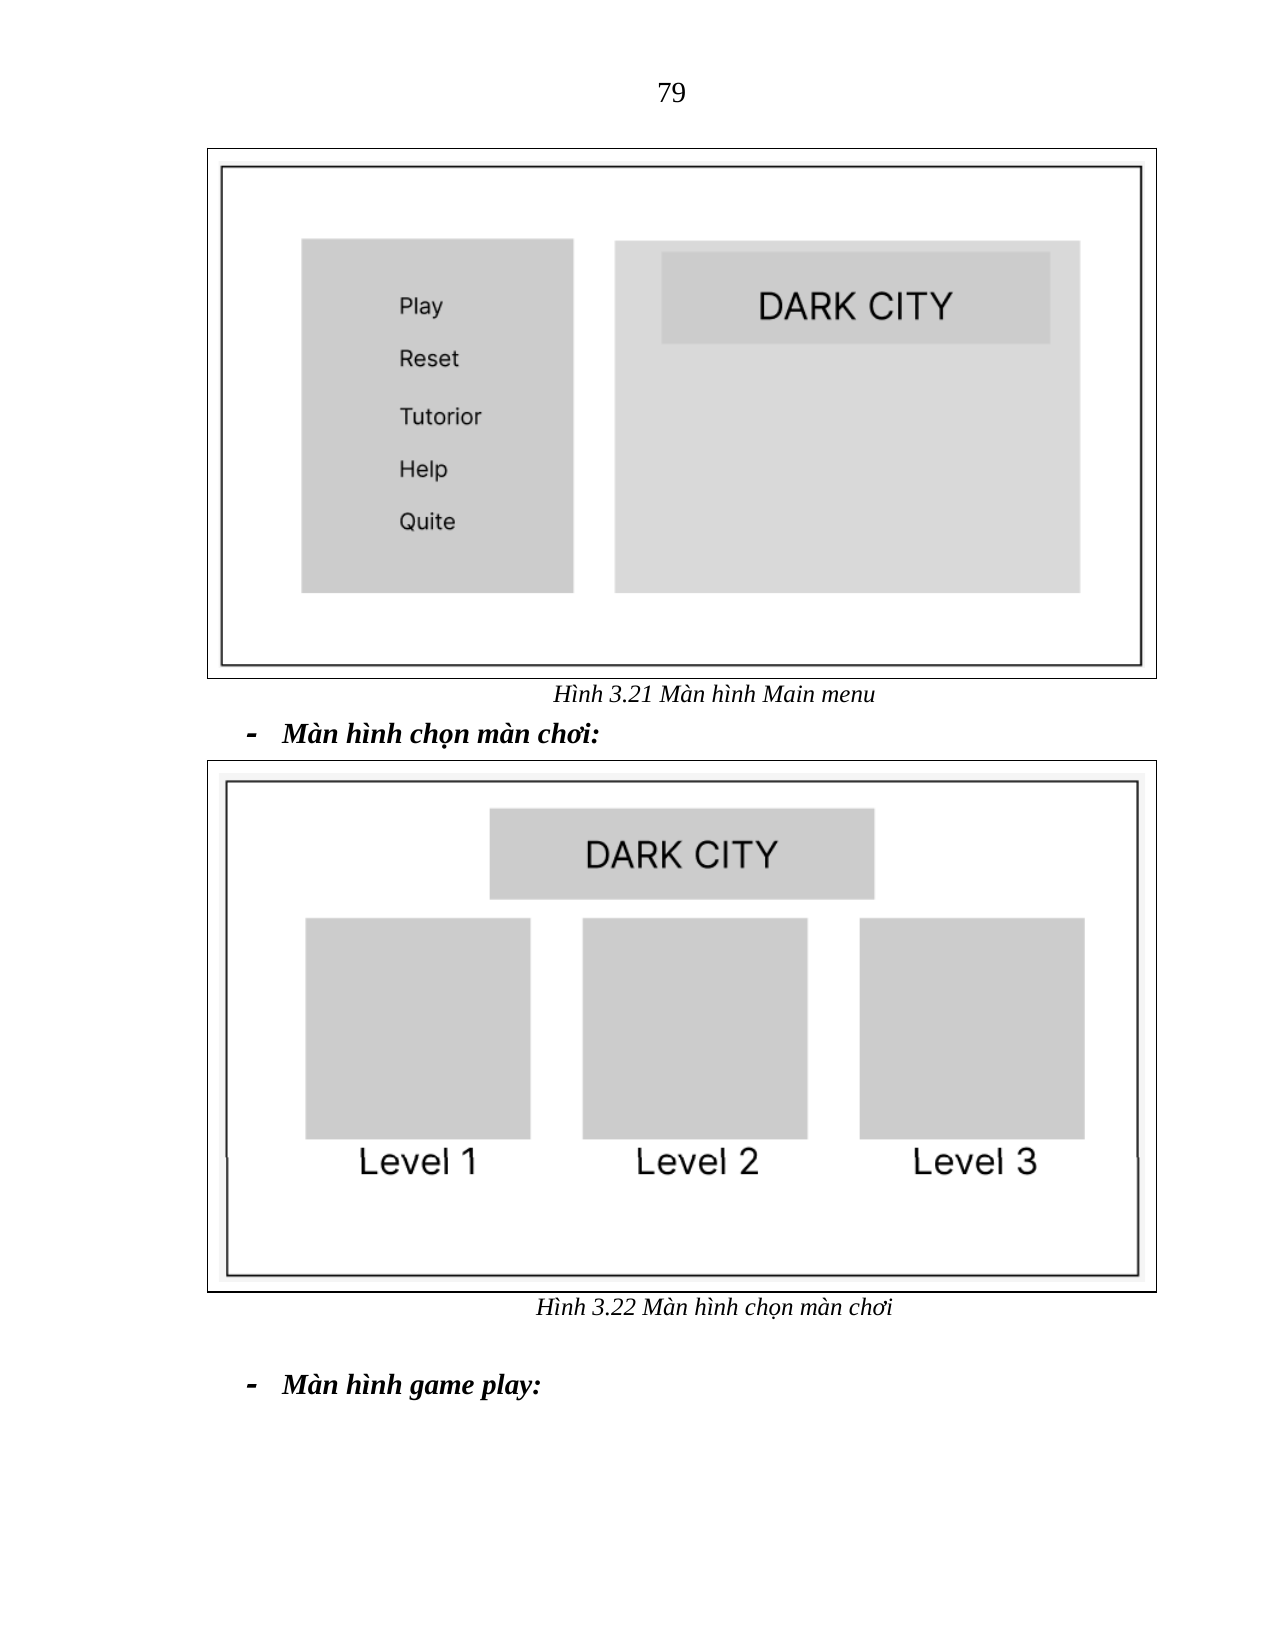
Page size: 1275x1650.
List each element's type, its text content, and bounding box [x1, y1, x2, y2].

list Màn hình game play: [244, 1367, 1157, 1401]
table_header [208, 761, 1156, 1291]
picture [218, 161, 1145, 668]
picture [218, 773, 1146, 1282]
table_header [208, 149, 1156, 678]
text Hình 3.21 Màn hình Main menu [274, 679, 1157, 708]
list Màn hình chọn màn chơi: [244, 716, 1157, 750]
text Hình 3.22 Màn hình chọn màn chơi [274, 1293, 1157, 1321]
